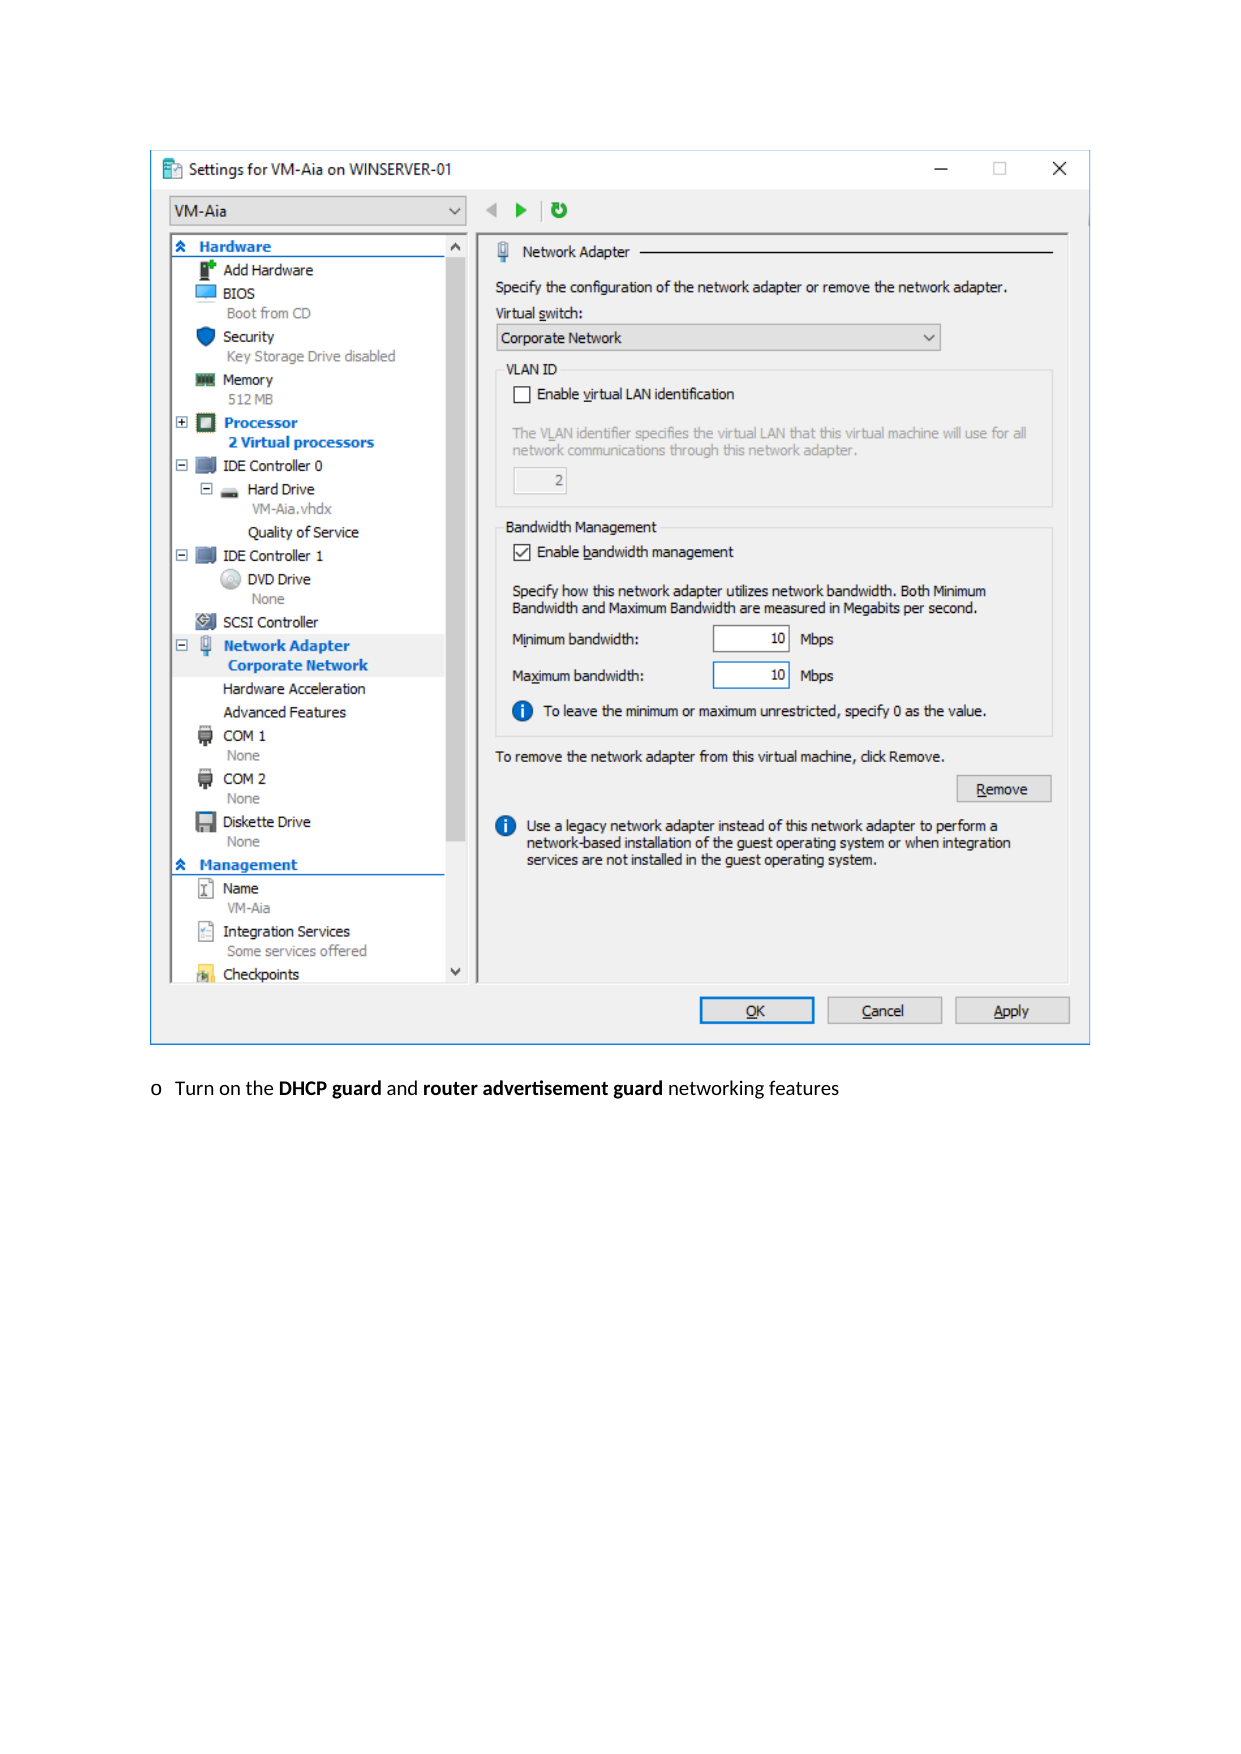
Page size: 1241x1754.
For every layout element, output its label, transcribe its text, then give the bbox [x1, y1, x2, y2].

text o Turn on the DHCP guard and router advertisement guard networking features [150, 1075, 1090, 1102]
picture [150, 150, 1091, 1045]
